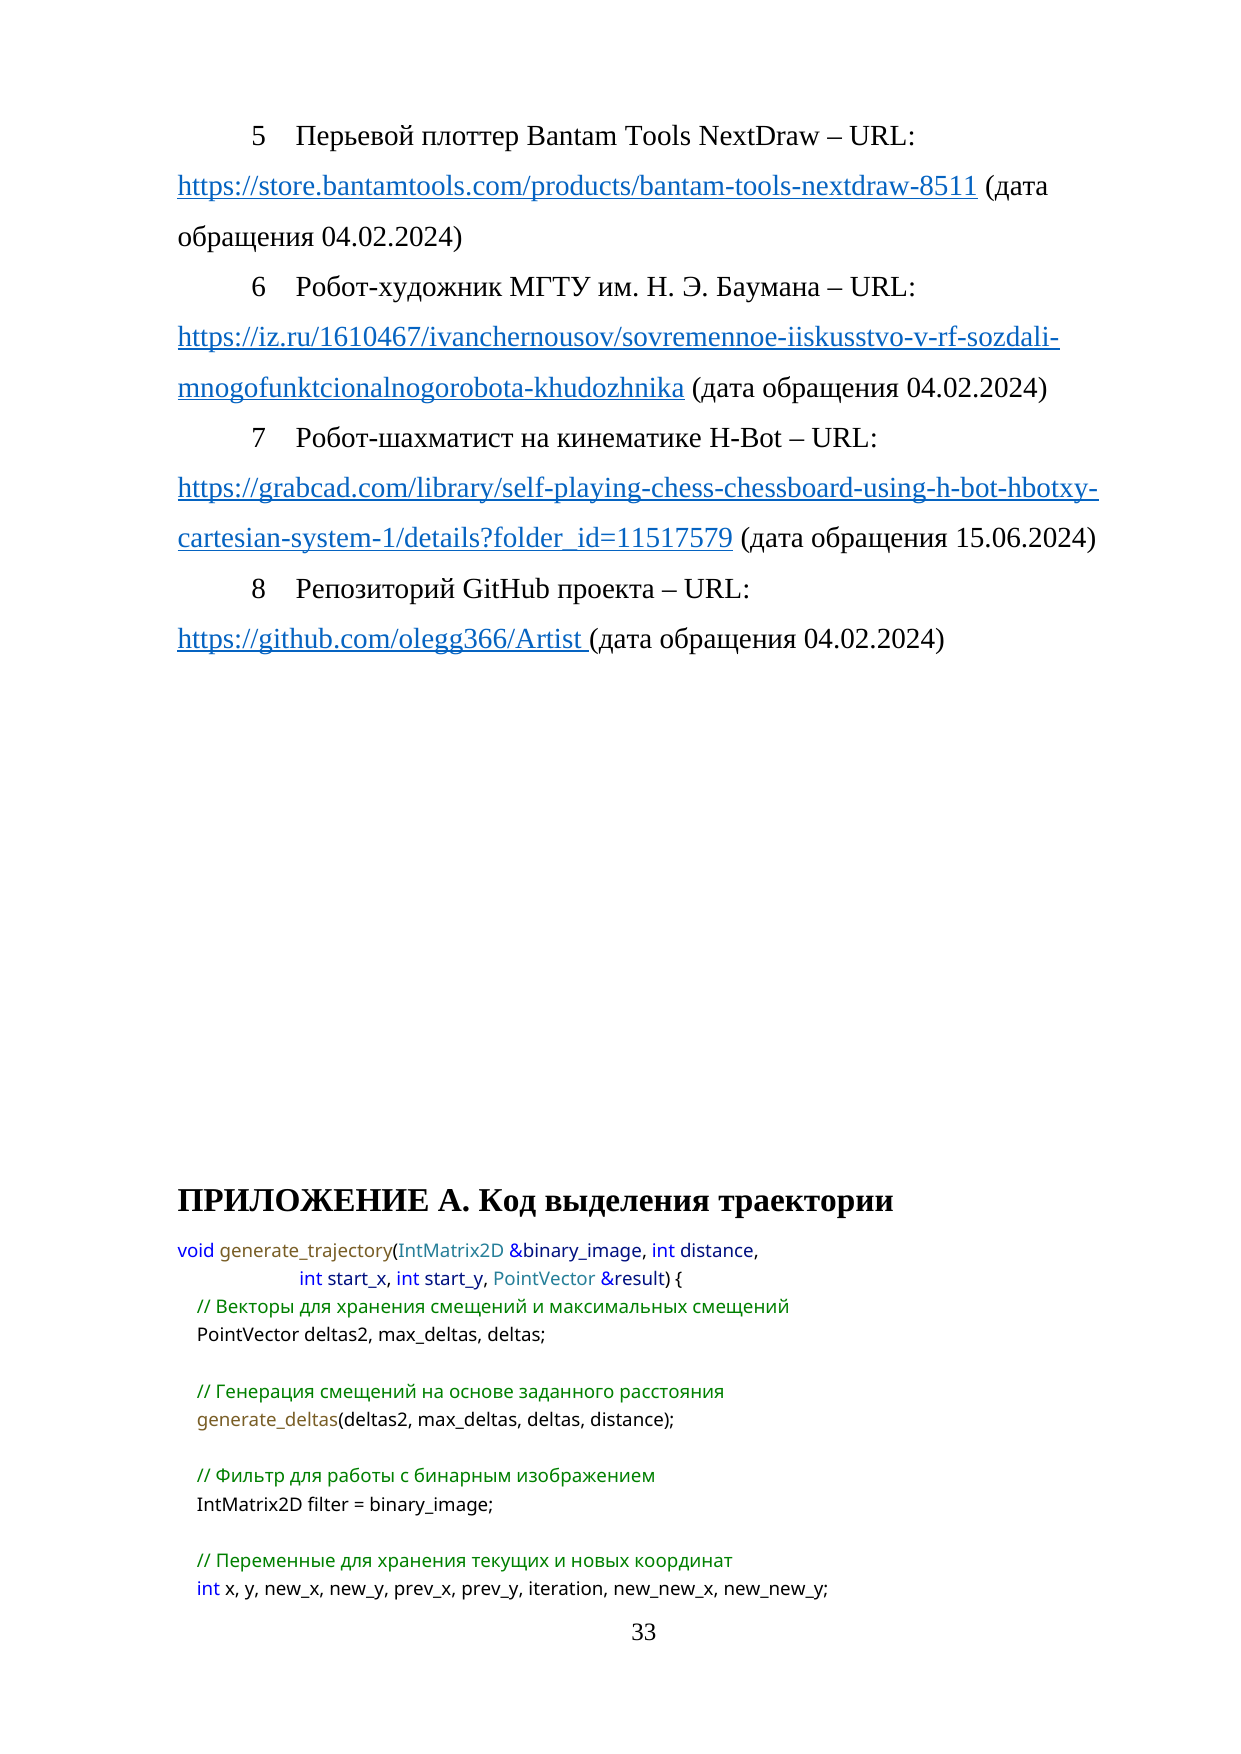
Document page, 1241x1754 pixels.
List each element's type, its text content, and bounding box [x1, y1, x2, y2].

list Робот-художник МГТУ им. Н. Э. Баумана – URL: https://iz.ru/1610467/ivanchernousov/sovremennoe-iiskusstvo-v-rf-sozdali-mnogofunktcionalnogorobota-khudozhnika (дата обращения 04.02.2024) [177, 269, 1152, 403]
text // Генерация смещений на основе заданного расстояния [177, 1376, 1152, 1404]
text PointVector deltas2, max_deltas, deltas; [177, 1319, 1152, 1347]
text generate_deltas(deltas2, max_deltas, deltas, distance); [177, 1404, 1152, 1432]
text void generate_trajectory(IntMatrix2D &binary_image, int distance, [177, 1234, 1152, 1263]
text IntMatrix2D filter = binary_image; [177, 1488, 1152, 1516]
list Перьевой плоттер Bantam Tools NextDraw – URL: https://store.bantamtools.com/products/bantam-tools-nextdraw-8511 (дата обращения 04.02.2024) [177, 118, 1152, 252]
text int start_x, int start_y, PointVector &result) { [177, 1263, 1152, 1291]
text // Переменные для хранения текущих и новых координат [177, 1544, 1152, 1573]
text // Фильтр для работы с бинарным изображением [177, 1460, 1152, 1488]
list Робот-шахматист на кинематике H-Bot – URL: https://grabcad.com/library/self-playing-chess-chessboard-using-h-bot-hbotxy-cartesian-system-1/details?folder_id=11517579 (дата обращения 15.06.2024) [177, 420, 1152, 554]
text int x, y, new_x, new_y, prev_x, prev_y, iteration, new_new_x, new_new_y; [177, 1573, 1152, 1601]
text // Векторы для хранения смещений и максимальных смещений [177, 1291, 1152, 1319]
list Репозиторий GitHub проекта – URL: https://github.com/olegg366/Artist (дата обращения 04.02.2024) [177, 571, 998, 655]
subtitle ПРИЛОЖЕНИЕ А. Код выделения траектории [177, 1180, 1152, 1218]
